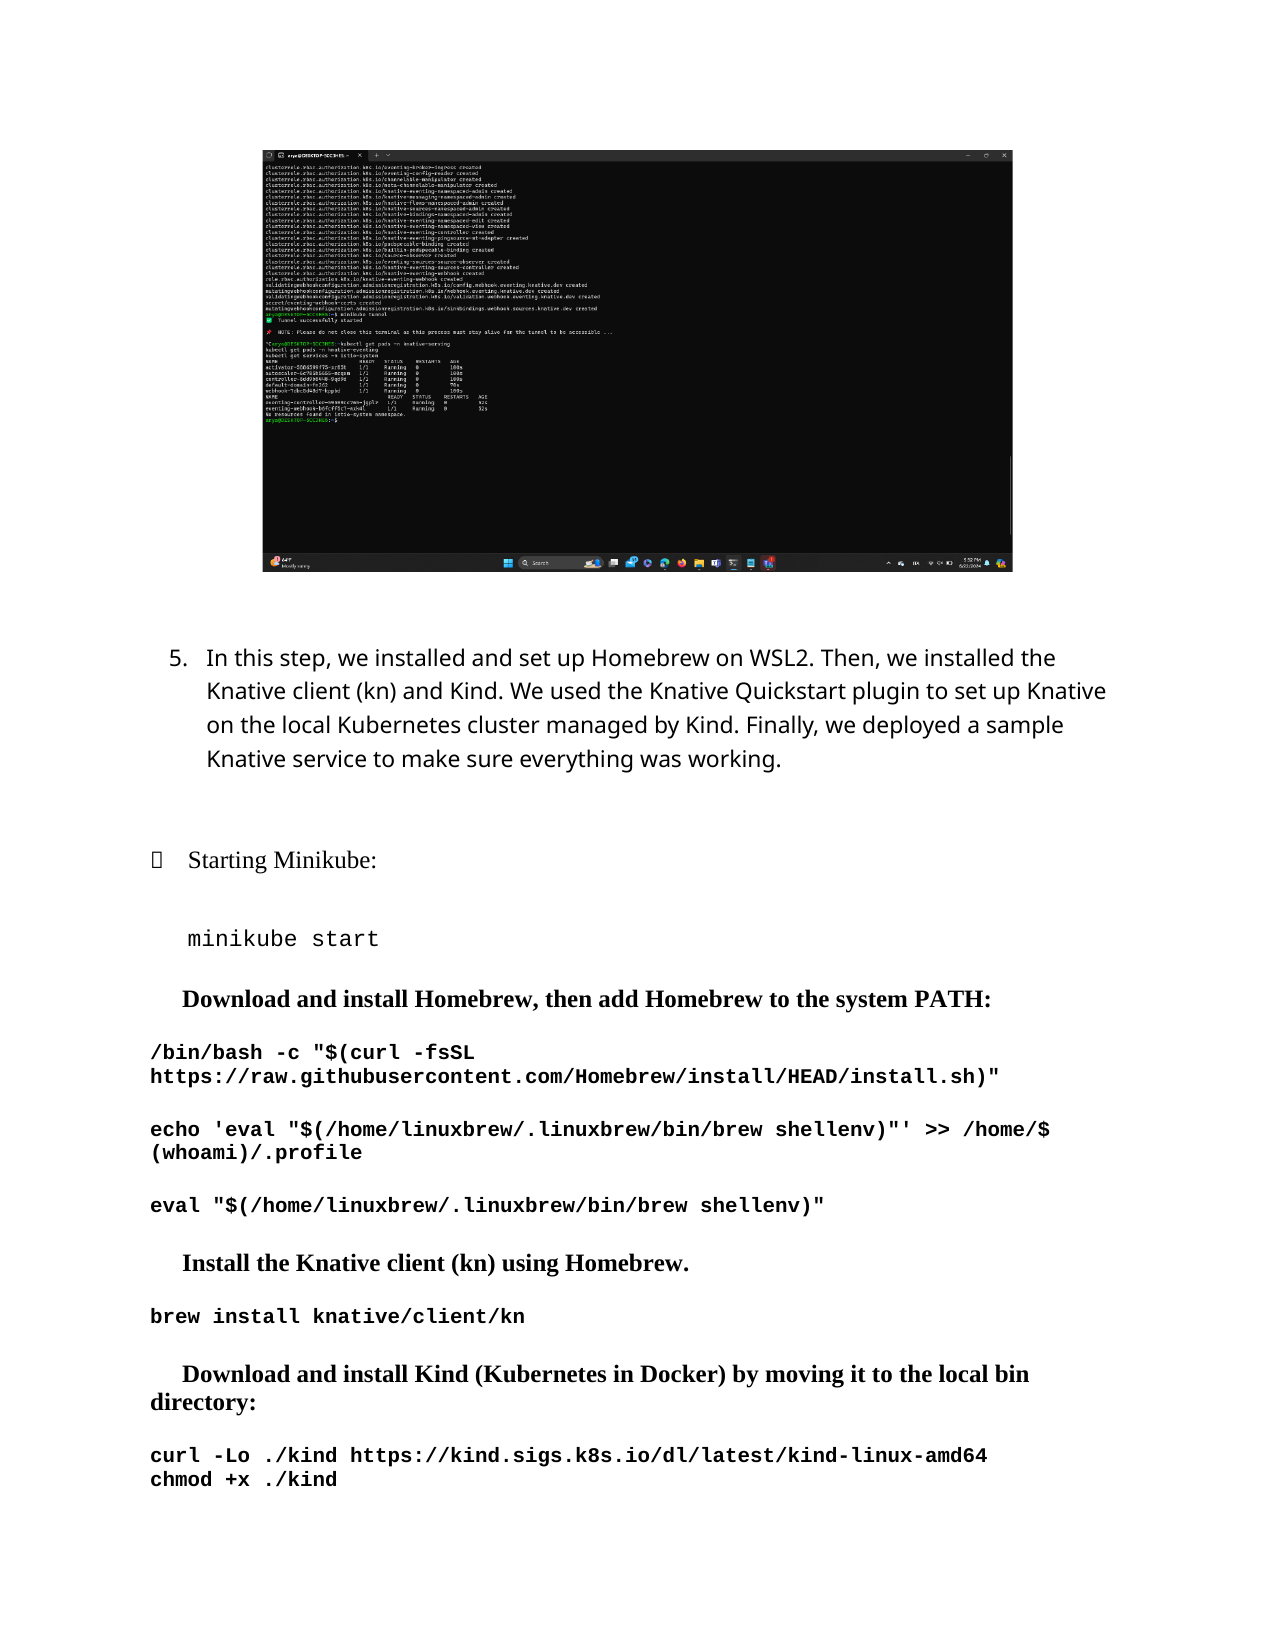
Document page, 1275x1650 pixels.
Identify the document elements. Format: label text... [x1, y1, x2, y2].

text /bin/bash -c "$(curl -fsSL https://raw.githubusercontent.com/Homebrew/install/HEAD/install.sh)" [150, 1042, 1125, 1089]
text brew install knative/client/kn [150, 1306, 1125, 1329]
text curl -Lo ./kind https://kind.sigs.k8s.io/dl/latest/kind-linux-amd64 [150, 1445, 1125, 1469]
text  Starting Minikube: [150, 844, 1125, 875]
picture [262, 150, 1013, 572]
text  Download and install Homebrew, then add Homebrew to the system PATH: [150, 984, 1125, 1013]
text  Install the Knative client (kn) using Homebrew. [150, 1248, 1125, 1277]
text echo 'eval "$(/home/linuxbrew/.linuxbrew/bin/brew shellenv)"' >> /home/$(whoami)/.profile [150, 1119, 1125, 1166]
text  Download and install Kind (Kubernetes in Docker) by moving it to the local bin directory: [150, 1359, 1125, 1416]
text eval "$(/home/linuxbrew/.linuxbrew/bin/brew shellenv)" [150, 1195, 1125, 1219]
text chmod +x ./kind [150, 1469, 1125, 1493]
list In this step, we installed and set up Homebrew on WSL2. Then, we installed the Knative client (kn) and Kind. We used the Knative Quickstart plugin to set up Knative on the local Kubernetes cluster managed by Kind. Finally, we deployed a sample Knative service to make sure everything was working. [169, 642, 1125, 774]
text minikube start [187, 894, 1125, 953]
